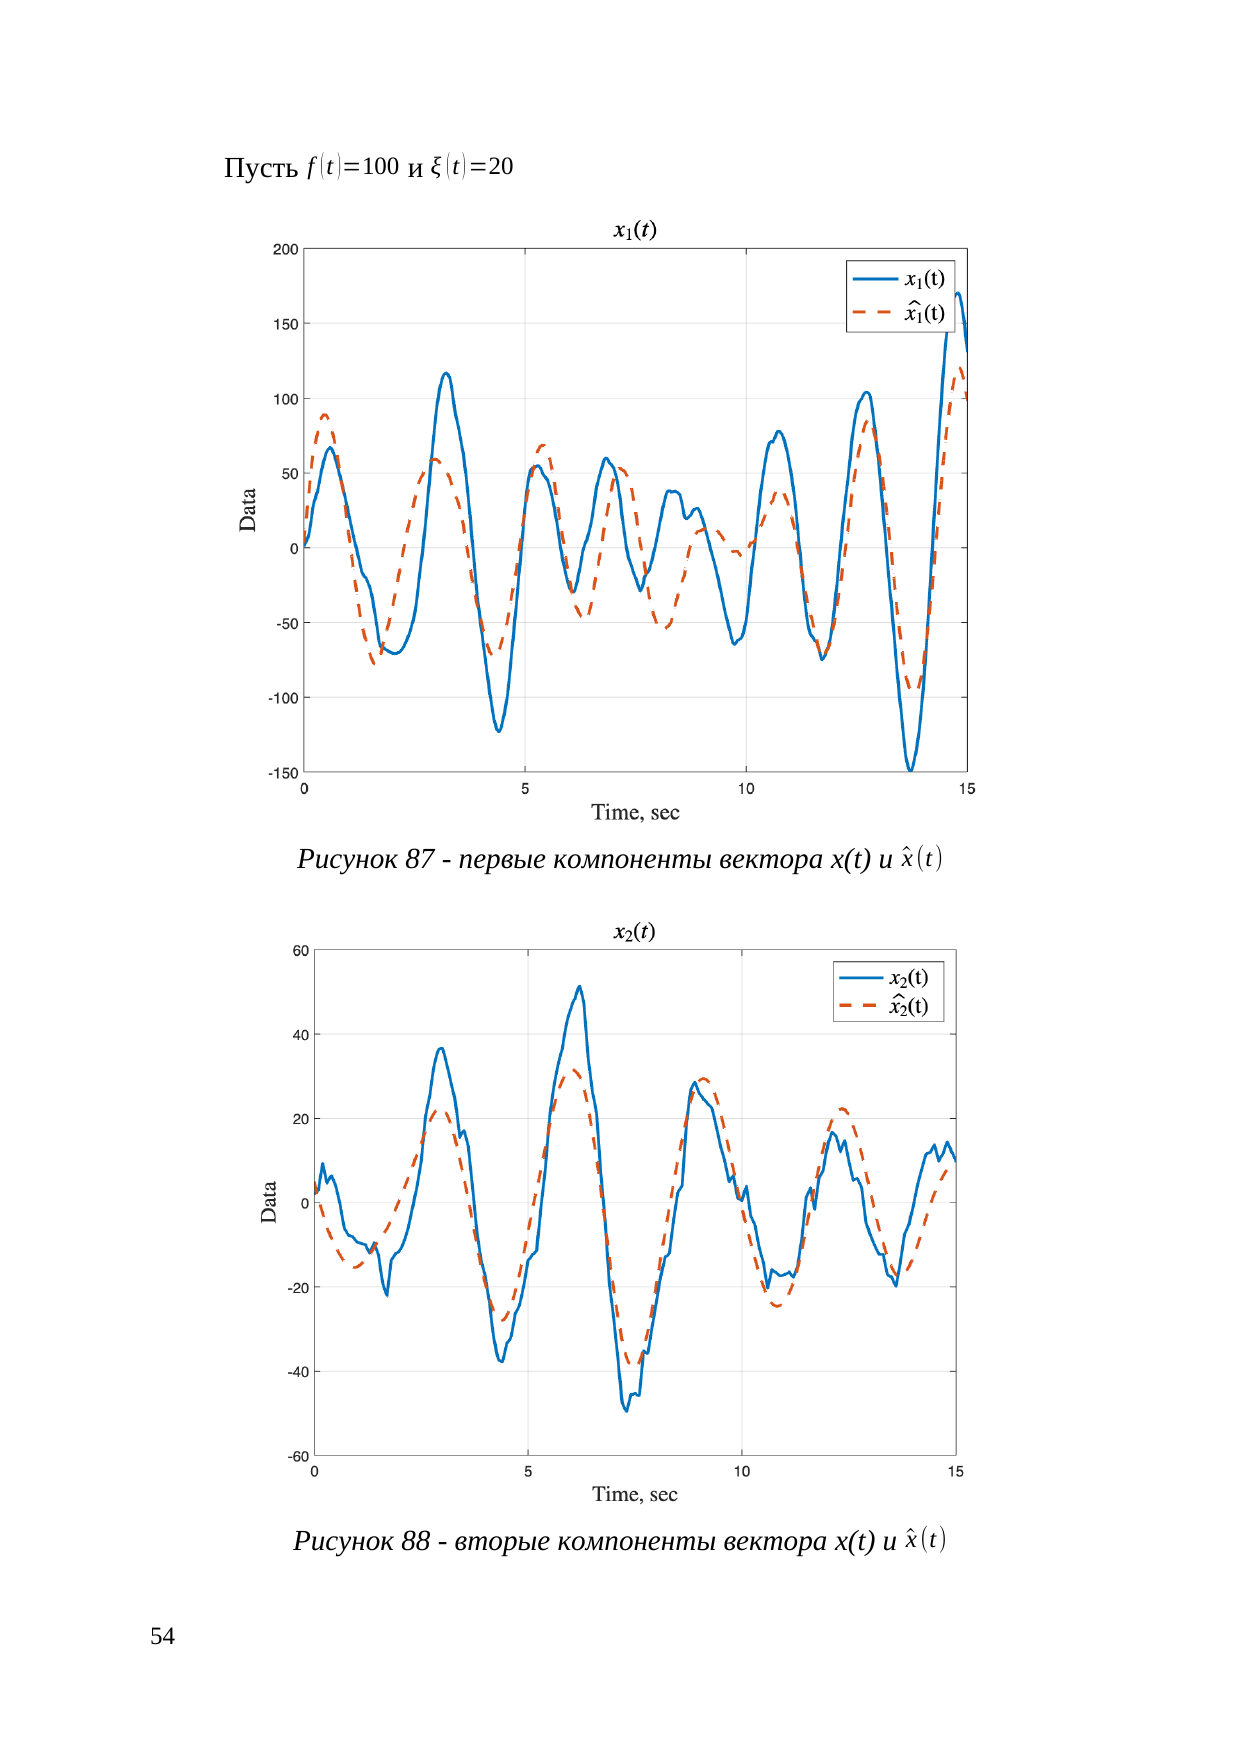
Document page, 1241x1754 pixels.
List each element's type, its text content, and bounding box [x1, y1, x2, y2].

text Рисунок 87 - первые компоненты вектора x(t) и [150, 841, 1090, 875]
text Рисунок 88 - вторые компоненты вектора x(t) и [150, 1523, 1090, 1556]
picture [192, 200, 1048, 842]
picture [207, 903, 1034, 1523]
text Пусть и [150, 150, 1090, 183]
